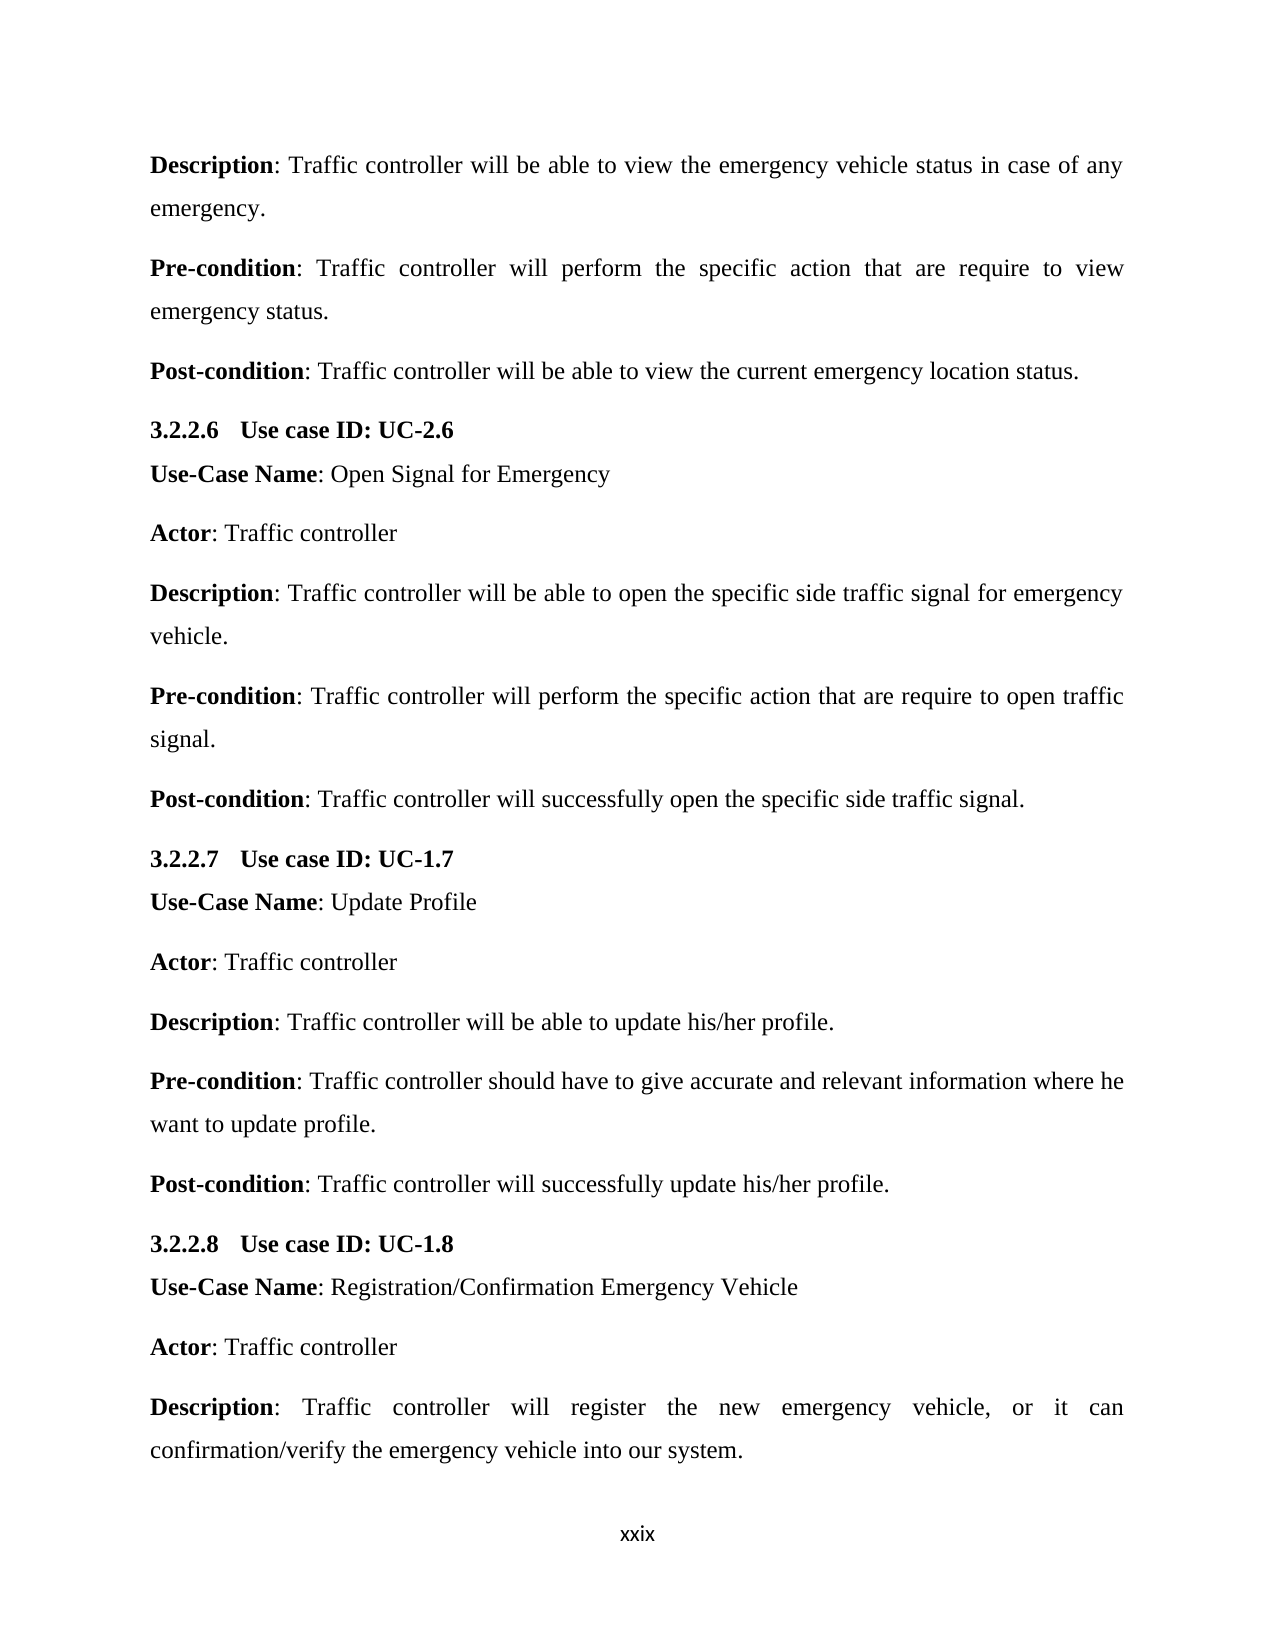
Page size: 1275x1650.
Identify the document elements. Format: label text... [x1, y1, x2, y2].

subtitle Use case ID: UC-1.7 [150, 844, 1125, 873]
text Description: Traffic controller will register the new emergency vehicle, or it can confirmation/verify the emergency vehicle into our system. [150, 1392, 1125, 1464]
text Use-Case Name: Registration/Confirmation Emergency Vehicle [150, 1272, 1125, 1301]
text Post-condition: Traffic controller will be able to view the current emergency location status. [150, 356, 1125, 384]
text Pre-condition: Traffic controller will perform the specific action that are require to view emergency status. [150, 253, 1125, 325]
subtitle Use case ID: UC-1.8 [150, 1229, 1125, 1258]
subtitle Use case ID: UC-2.6 [150, 416, 1125, 444]
text Use-Case Name: Update Profile [150, 887, 1125, 916]
text Actor: Traffic controller [150, 518, 1125, 547]
text Pre-condition: Traffic controller will perform the specific action that are require to open traffic signal. [150, 681, 1125, 753]
text Description: Traffic controller will be able to view the emergency vehicle status in case of any emergency. [150, 150, 1125, 222]
text Use-Case Name: Open Signal for Emergency [150, 459, 1125, 487]
text Description: Traffic controller will be able to open the specific side traffic signal for emergency vehicle. [150, 578, 1125, 650]
text Post-condition: Traffic controller will successfully update his/her profile. [150, 1169, 1125, 1198]
text Actor: Traffic controller [150, 1332, 1125, 1361]
text Pre-condition: Traffic controller should have to give accurate and relevant information where he want to update profile. [150, 1066, 1125, 1138]
text Description: Traffic controller will be able to update his/her profile. [150, 1007, 1125, 1035]
text Actor: Traffic controller [150, 947, 1125, 976]
text Post-condition: Traffic controller will successfully open the specific side traffic signal. [150, 784, 1125, 813]
